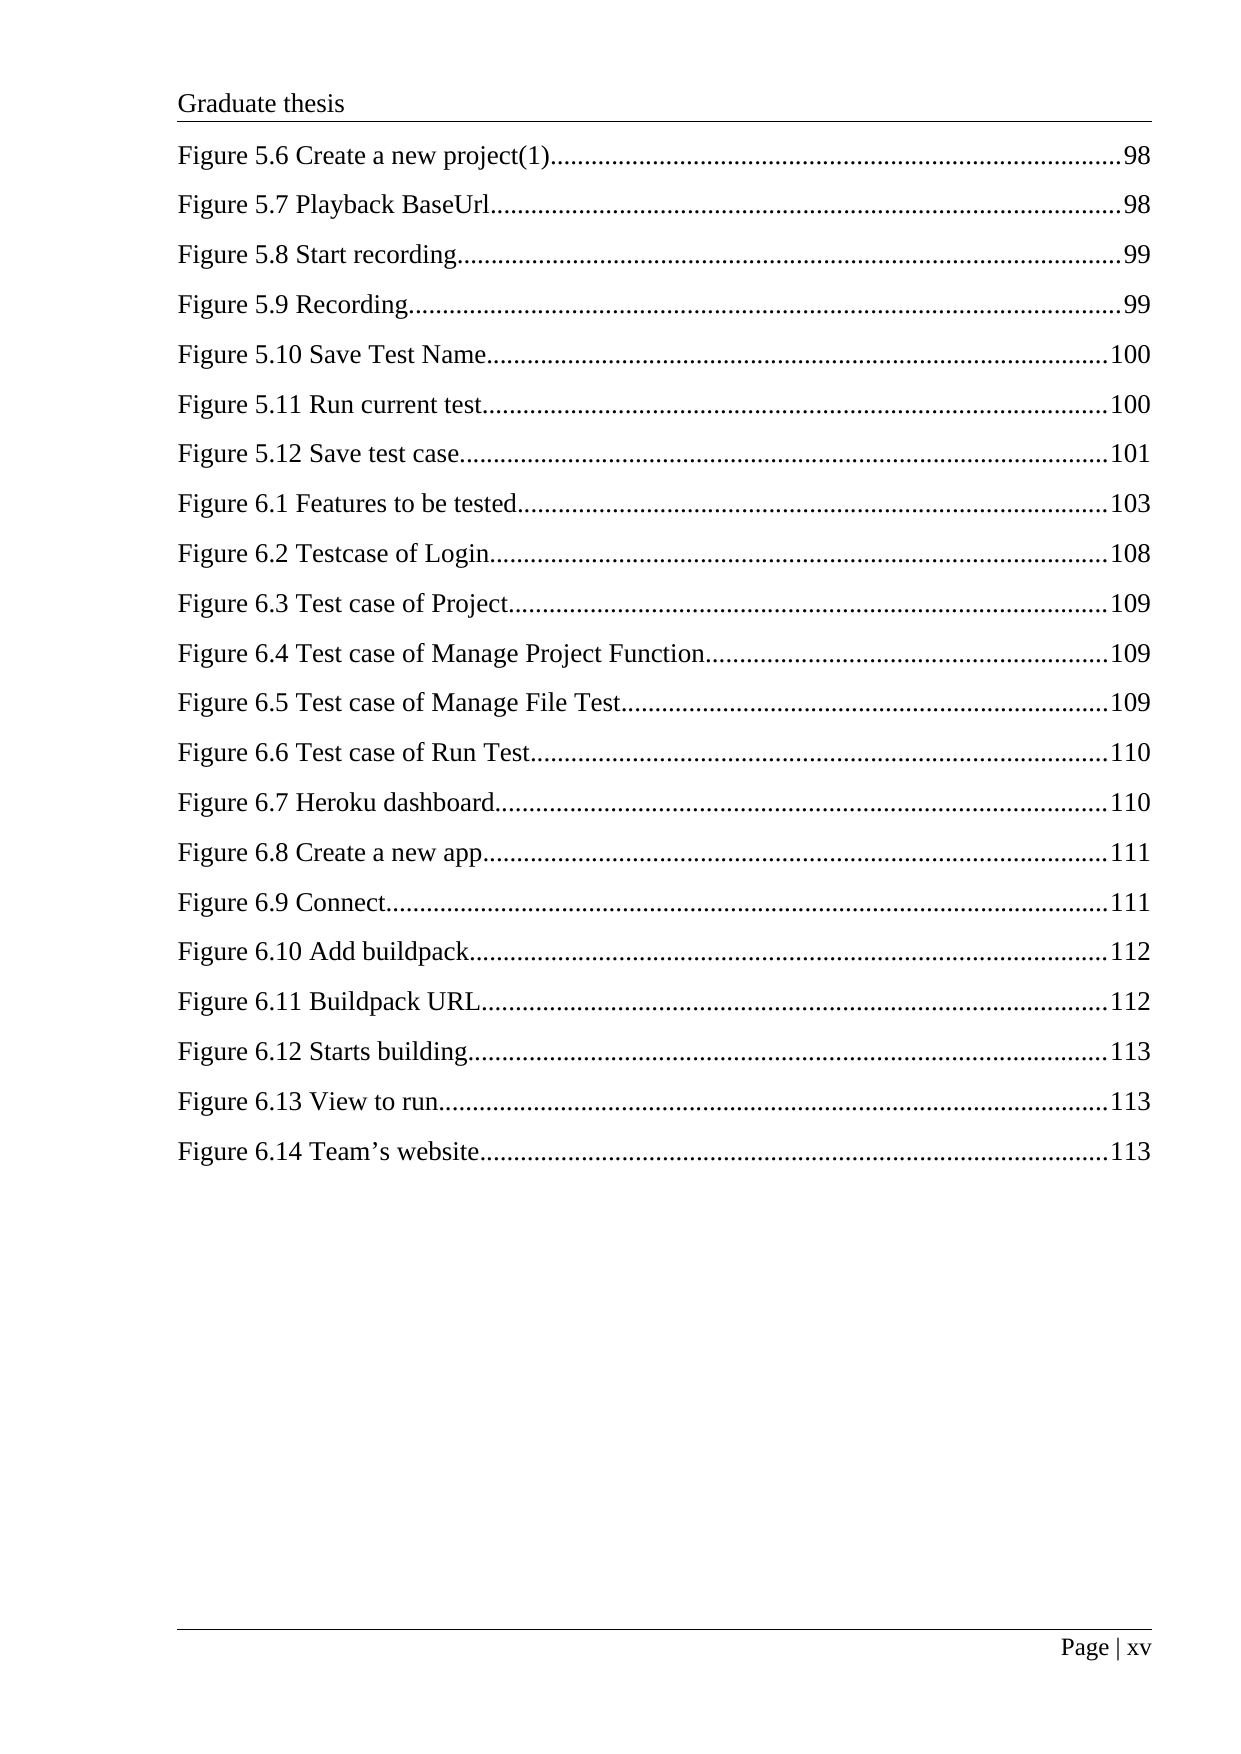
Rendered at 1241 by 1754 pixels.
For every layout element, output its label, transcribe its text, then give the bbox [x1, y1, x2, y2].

text Figure 5.6 Create a new project(1). 98 [177, 139, 1152, 170]
text Figure 6.6 Test case of Run Test 110 [177, 736, 1152, 767]
text Figure 5.12 Save test case. 101 [177, 438, 1152, 469]
text Figure 6.3 Test case of Project. 109 [177, 587, 1152, 618]
text Figure 6.7 Heroku dashboard 110 [177, 786, 1152, 817]
text Figure 6.2 Testcase of Login. 108 [177, 537, 1152, 568]
text Figure 6.11 Buildpack URL. 112 [177, 985, 1152, 1016]
text Figure 6.5 Test case of Manage File Test 109 [177, 687, 1152, 718]
text Figure 5.8 Start recording 99 [177, 238, 1152, 269]
text Figure 6.4 Test case of Manage Project Function 109 [177, 637, 1152, 668]
text Figure 6.12 Starts building 113 [177, 1035, 1152, 1066]
text Figure 5.10 Save Test Name 100 [177, 338, 1152, 369]
text Figure 6.14 Team’s website 113 [177, 1135, 1152, 1166]
text Figure 5.11 Run current test 100 [177, 388, 1152, 419]
text Figure 5.9 Recording. 99 [177, 288, 1152, 319]
text Figure 5.7 Playback BaseUrl 98 [177, 189, 1152, 220]
text Figure 6.13 View to run 113 [177, 1085, 1152, 1116]
text Figure 6.9 Connect 111 [177, 886, 1152, 917]
text Figure 6.1 Features to be tested 103 [177, 487, 1152, 518]
text Figure 6.10 Add buildpack. 112 [177, 936, 1152, 967]
text Figure 6.8 Create a new app 111 [177, 836, 1152, 867]
